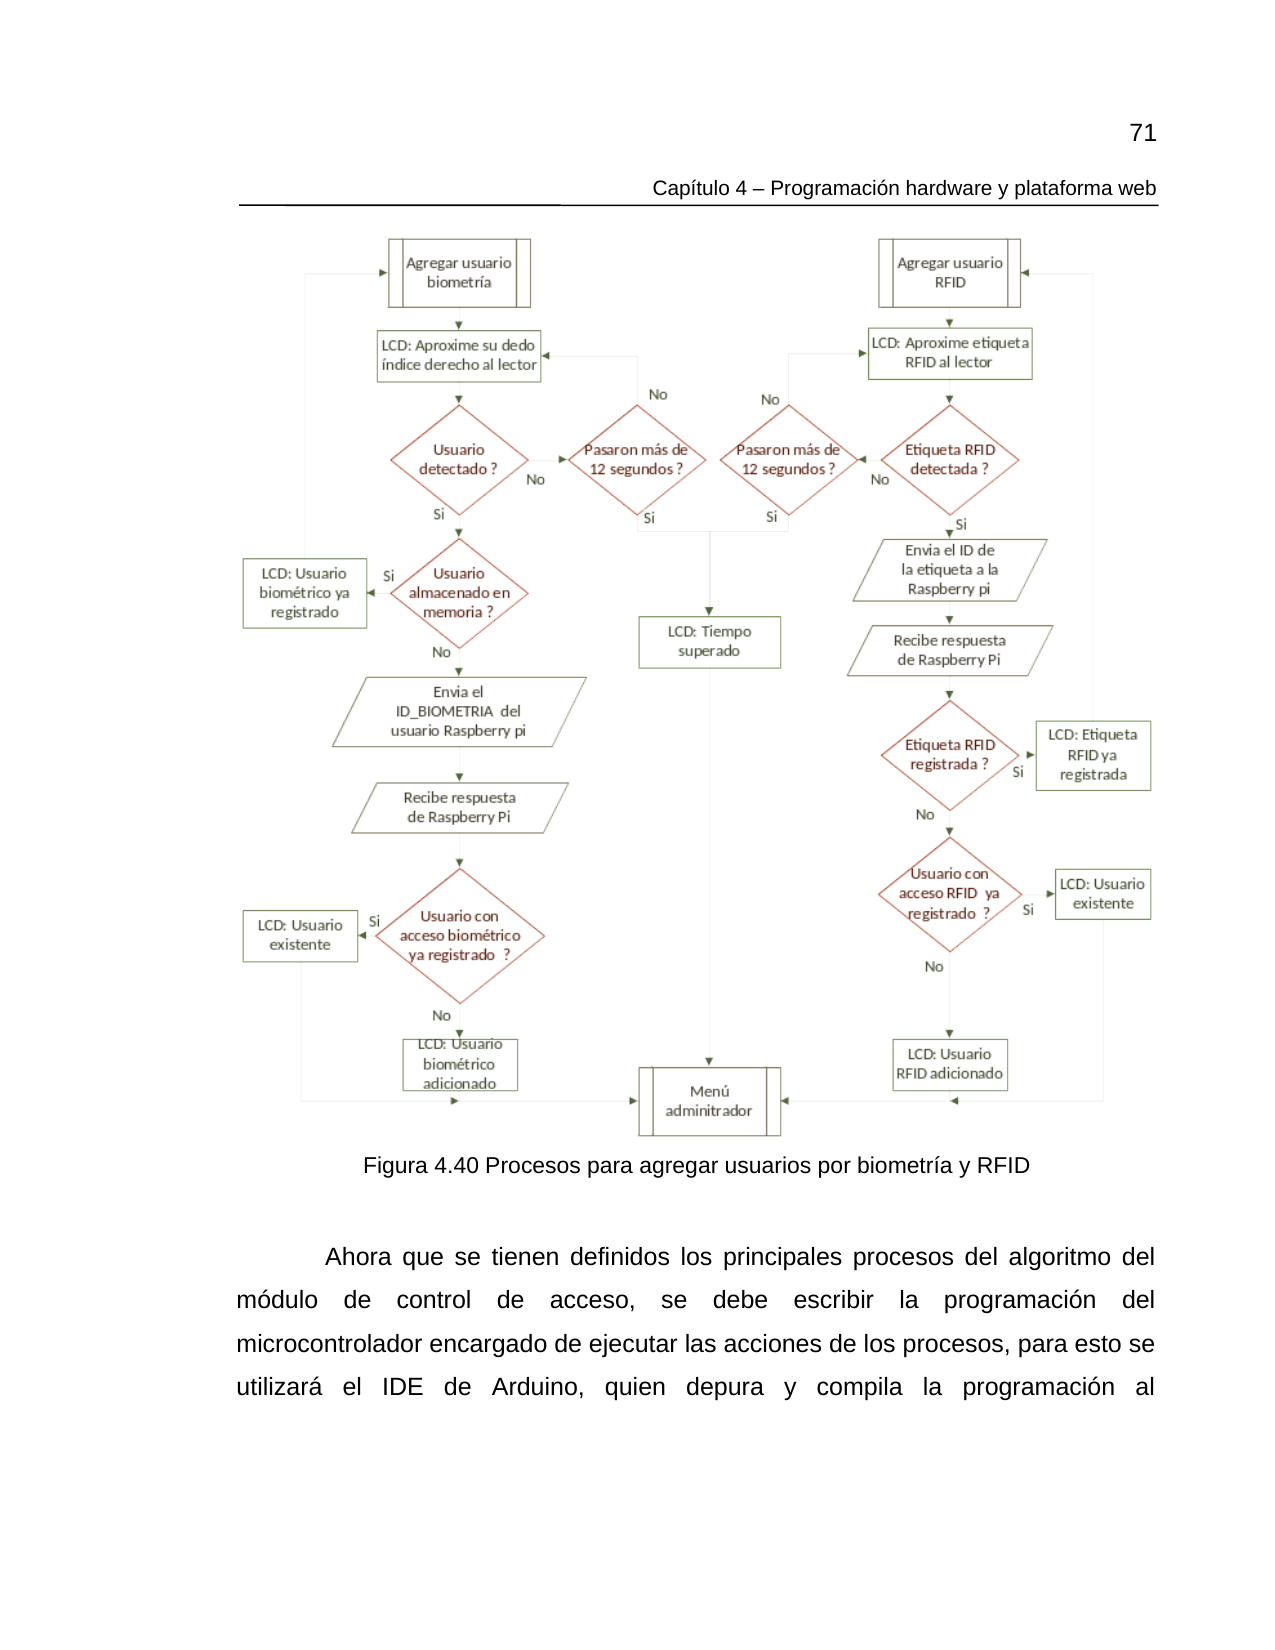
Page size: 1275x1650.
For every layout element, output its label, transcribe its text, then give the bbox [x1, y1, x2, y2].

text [236, 1242, 1157, 1401]
